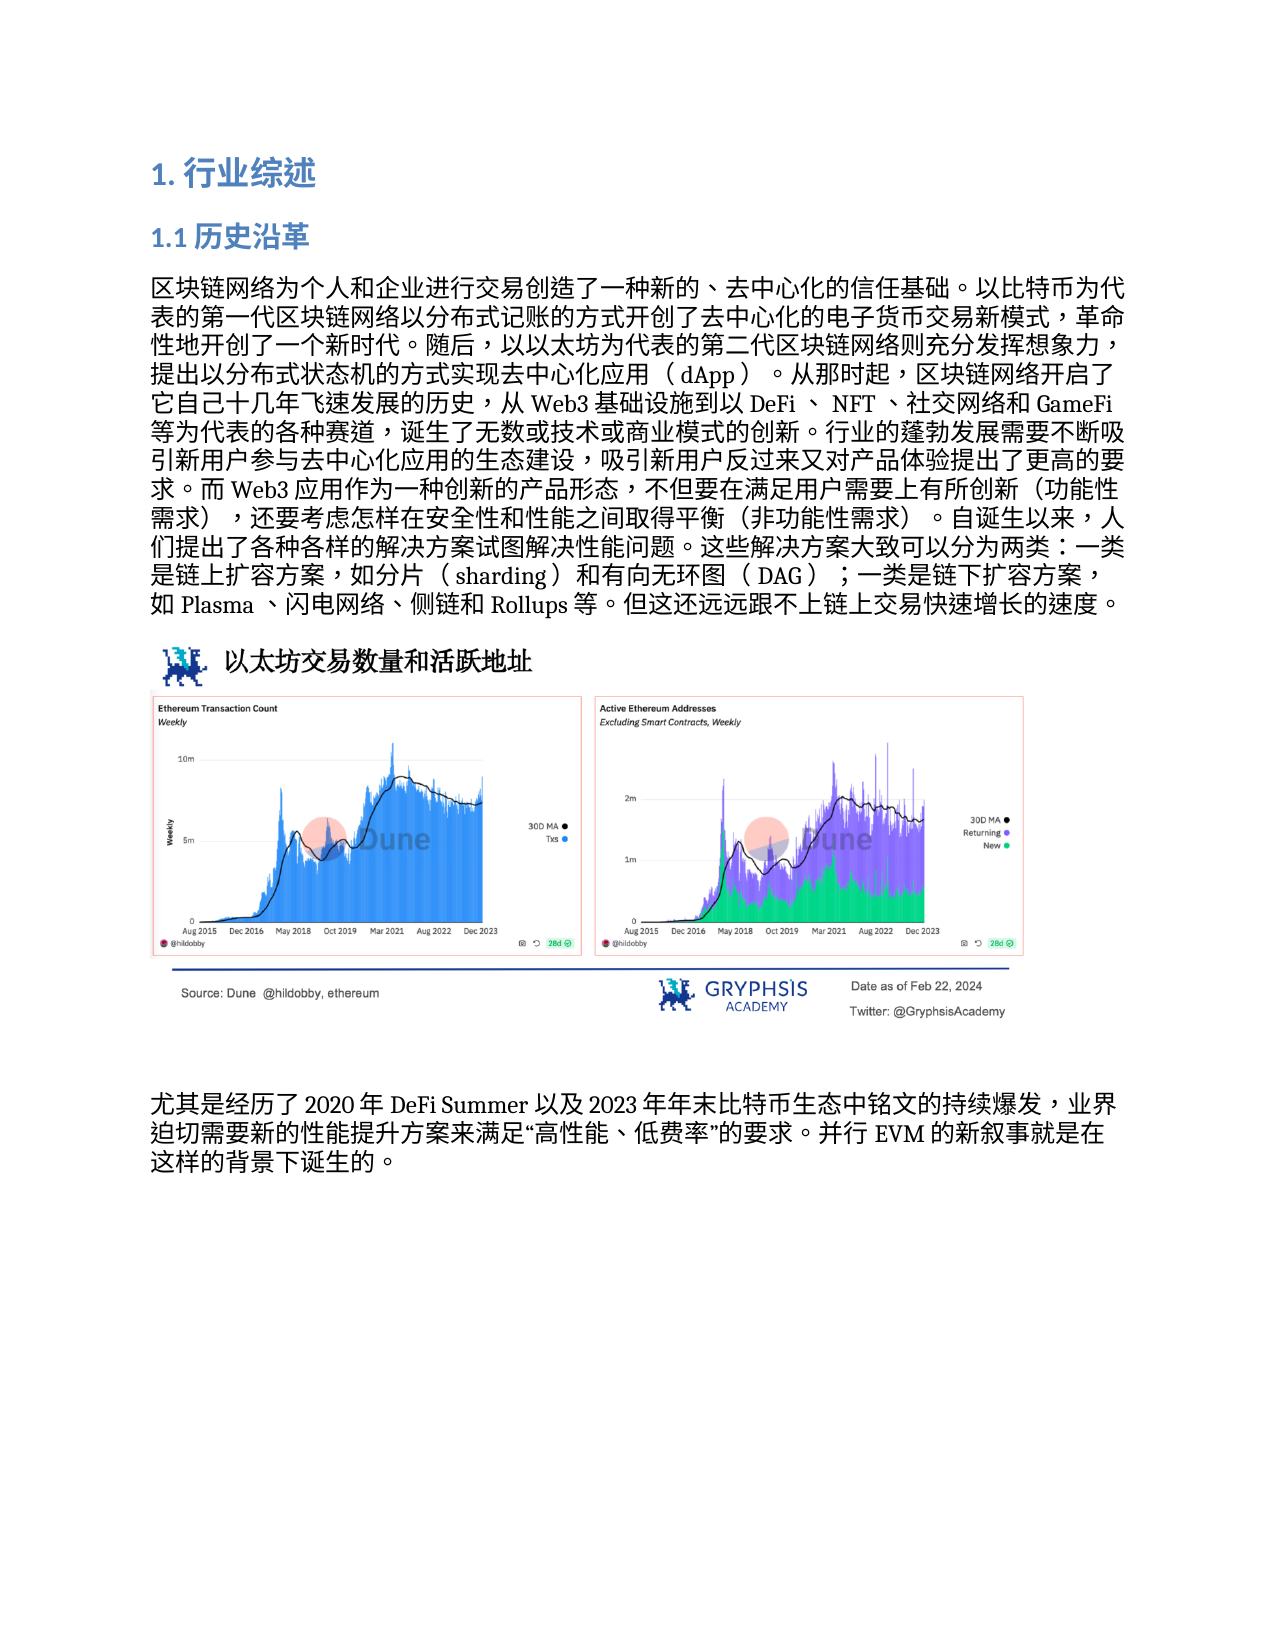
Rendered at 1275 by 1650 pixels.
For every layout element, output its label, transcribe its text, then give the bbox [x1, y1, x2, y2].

text 尤其是经历了2020年 DeFi Summer 以及2023年年末比特币生态中铭文的持续爆发，业界迫切需要新的性能提升方案来满足“高性能、低费率”的要求。并行 EVM 的新叙事就是在这样的背景下诞生的。 [150, 1091, 1125, 1177]
subtitle 1.1 历史沿革 [150, 216, 1125, 256]
picture [150, 638, 1025, 1023]
subtitle 1. 行业综述 [150, 150, 1125, 195]
text 区块链网络为个人和企业进行交易创造了一种新的、去中心化的信任基础。以比特币为代表的第一代区块链网络以分布式记账的方式开创了去中心化的电子货币交易新模式，革命性地开创了一个新时代。随后，以以太坊为代表的第二代区块链网络则充分发挥想象力，提出以分布式状态机的方式实现去中心化应用（ dApp ）。从那时起，区块链网络开启了它自己十几年飞速发展的历史，从 Web3 基础设施到以 DeFi 、 NFT 、社交网络和 GameFi 等为代表的各种赛道，诞生了无数或技术或商业模式的创新。行业的蓬勃发展需要不断吸引新用户参与去中心化应用的生态建设，吸引新用户反过来又对产品体验提出了更高的要求。而 Web3 应用作为一种创新的产品形态，不但要在满足用户需要上有所创新（功能性需求），还要考虑怎样在安全性和性能之间取得平衡（非功能性需求）。自诞生以来，人们提出了各种各样的解决方案试图解决性能问题。这些解决方案大致可以分为两类：一类是链上扩容方案，如分片（ sharding ）和有向无环图（ DAG ）；一类是链下扩容方案，如 Plasma 、闪电网络、侧链和 Rollups 等。但这还远远跟不上链上交易快速增长的速度。 [150, 275, 1125, 620]
